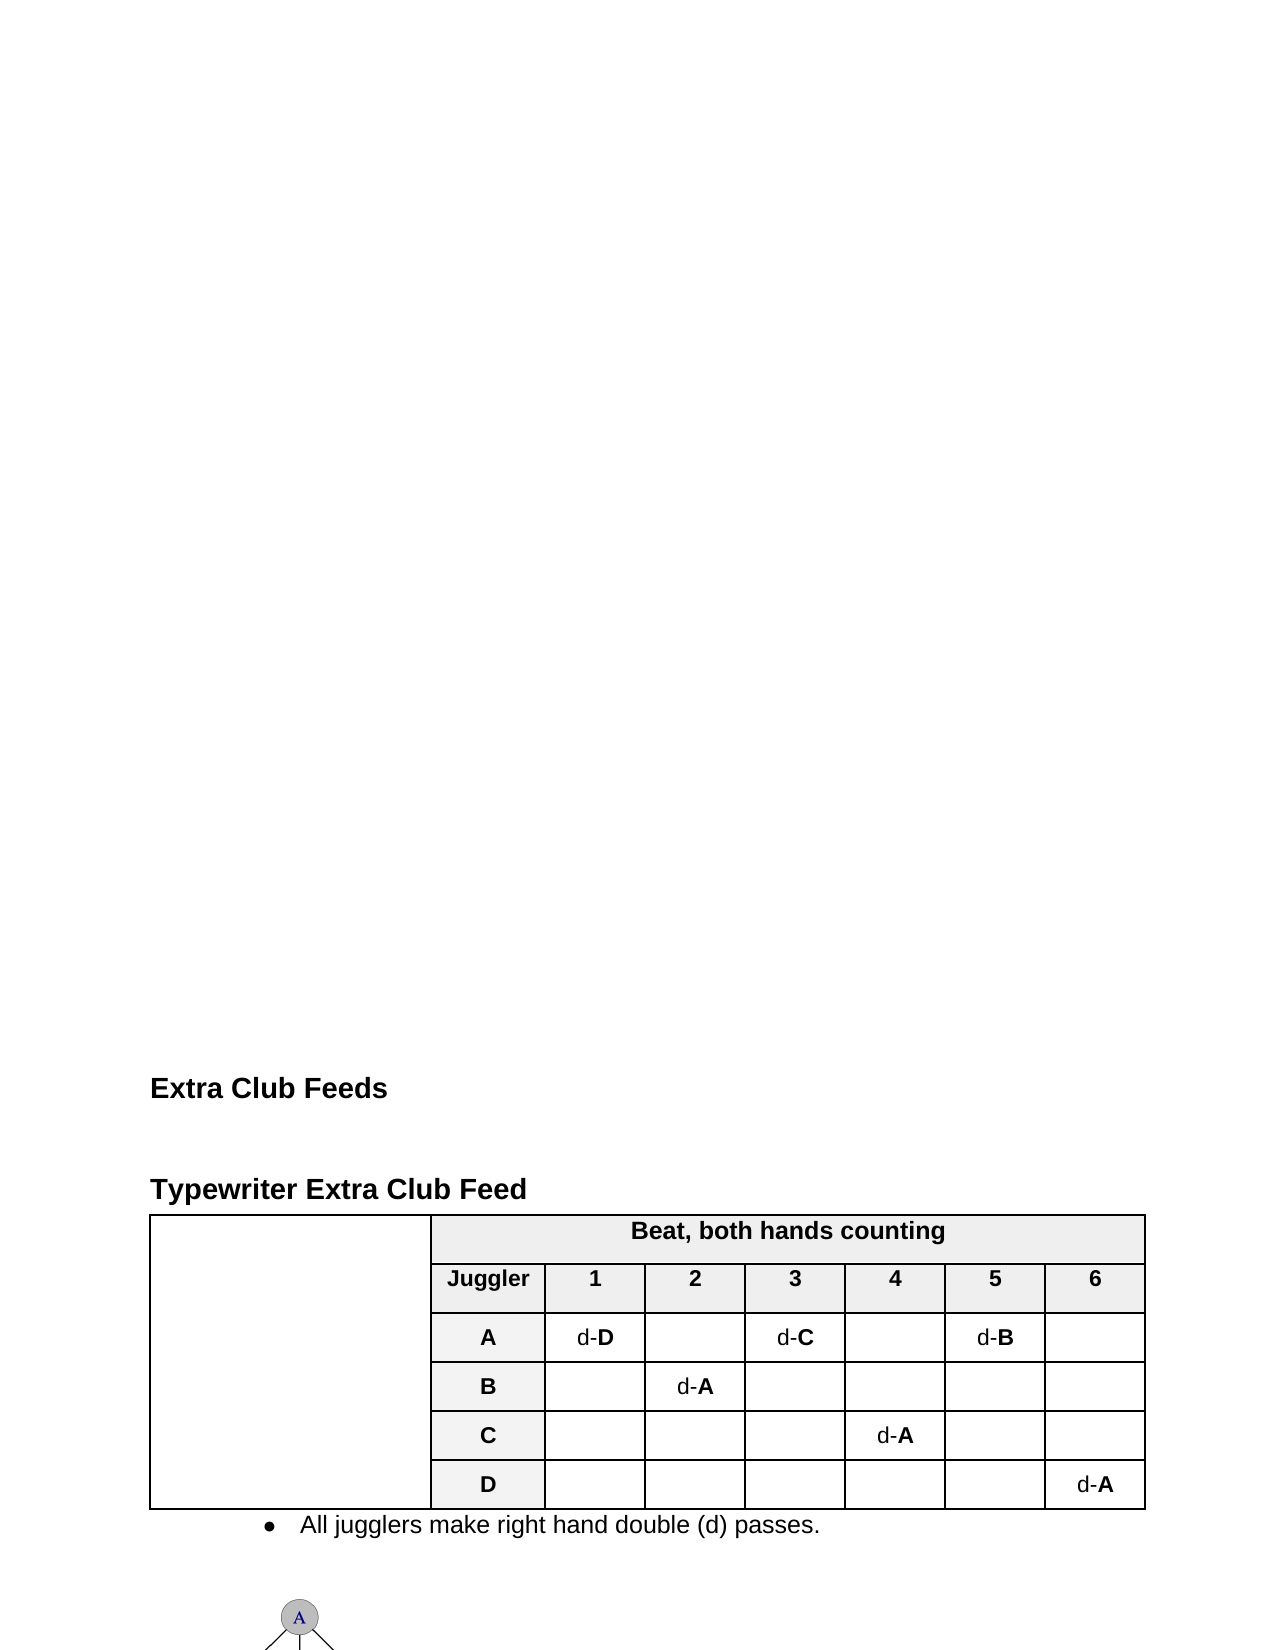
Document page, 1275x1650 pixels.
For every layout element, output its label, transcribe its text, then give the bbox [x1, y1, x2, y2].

subtitle Typewriter Extra Club Feed [150, 1172, 1125, 1206]
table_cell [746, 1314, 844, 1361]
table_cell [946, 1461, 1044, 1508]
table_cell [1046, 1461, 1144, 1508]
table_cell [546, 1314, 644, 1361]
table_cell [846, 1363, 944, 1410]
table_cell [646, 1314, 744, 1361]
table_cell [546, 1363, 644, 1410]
subtitle Extra Club Feeds [150, 1071, 1125, 1105]
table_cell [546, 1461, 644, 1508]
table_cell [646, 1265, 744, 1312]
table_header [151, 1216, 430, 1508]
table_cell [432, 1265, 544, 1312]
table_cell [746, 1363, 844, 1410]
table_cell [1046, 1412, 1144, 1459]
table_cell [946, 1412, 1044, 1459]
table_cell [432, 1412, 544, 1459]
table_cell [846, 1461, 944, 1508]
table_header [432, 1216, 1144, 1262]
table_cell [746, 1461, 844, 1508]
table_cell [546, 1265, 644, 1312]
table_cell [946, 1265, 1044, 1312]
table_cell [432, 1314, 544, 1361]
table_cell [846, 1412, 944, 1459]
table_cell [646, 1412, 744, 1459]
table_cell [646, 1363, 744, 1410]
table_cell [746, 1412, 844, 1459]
list All jugglers make right hand double (d) passes. [262, 1510, 1125, 1539]
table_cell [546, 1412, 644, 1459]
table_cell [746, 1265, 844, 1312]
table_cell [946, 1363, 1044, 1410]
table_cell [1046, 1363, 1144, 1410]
picture [163, 1572, 421, 1650]
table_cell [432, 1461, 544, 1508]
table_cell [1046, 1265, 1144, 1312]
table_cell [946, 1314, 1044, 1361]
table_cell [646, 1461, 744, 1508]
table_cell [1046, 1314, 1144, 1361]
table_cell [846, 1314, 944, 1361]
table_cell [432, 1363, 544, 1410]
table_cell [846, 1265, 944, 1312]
